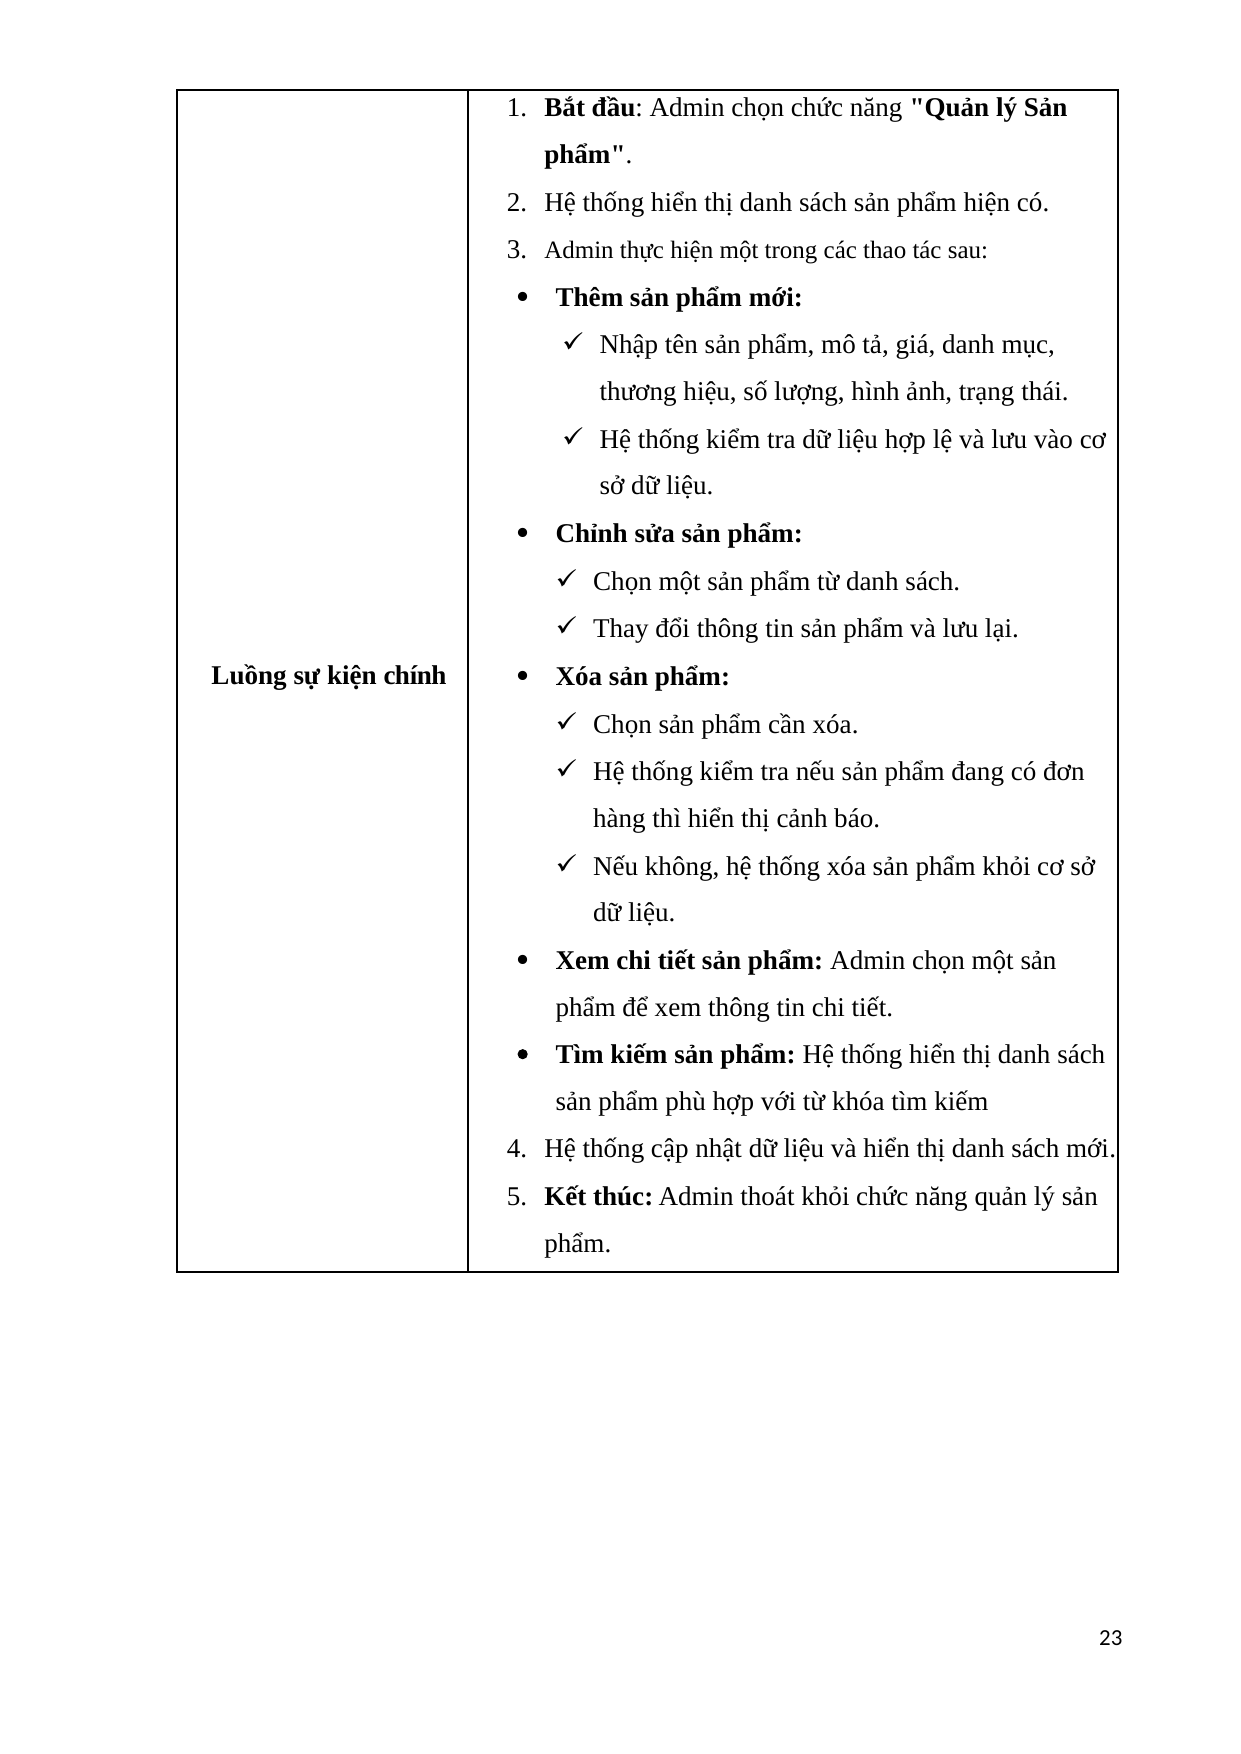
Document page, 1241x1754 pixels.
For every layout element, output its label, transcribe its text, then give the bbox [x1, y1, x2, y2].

table_cell Luồng sự kiện chính [178, 91, 467, 1271]
table_cell Bắt đầu: Admin chọn chức năng "Quản lý Sản phẩm". Hệ thống hiển thị danh sách sản phẩm hiện có. Admin thực hiện một trong các thao tác sau: Thêm sản phẩm mới: Nhập tên sản phẩm, mô tả, giá, danh mục, thương hiệu, số lượng, hình ảnh, trạng thái. Hệ thống kiểm tra dữ liệu hợp lệ và lưu vào cơ sở dữ liệu. Chỉnh sửa sản phẩm: Chọn một sản phẩm từ danh sách. Thay đổi thông tin sản phẩm và lưu lại. Xóa sản phẩm: Chọn sản phẩm cần xóa. Hệ thống kiểm tra nếu sản phẩm đang có đơn hàng thì hiển thị cảnh báo. Nếu không, hệ thống xóa sản phẩm khỏi cơ sở dữ liệu. Xem chi tiết sản phẩm: Admin chọn một sản phẩm để xem thông tin chi tiết. Tìm kiếm sản phẩm: Hệ thống hiển thị danh sách sản phẩm phù hợp với từ khóa tìm kiếm Hệ thống cập nhật dữ liệu và hiển thị danh sách mới. Kết thúc: Admin thoát khỏi chức năng quản lý sản phẩm. [469, 91, 1117, 1271]
